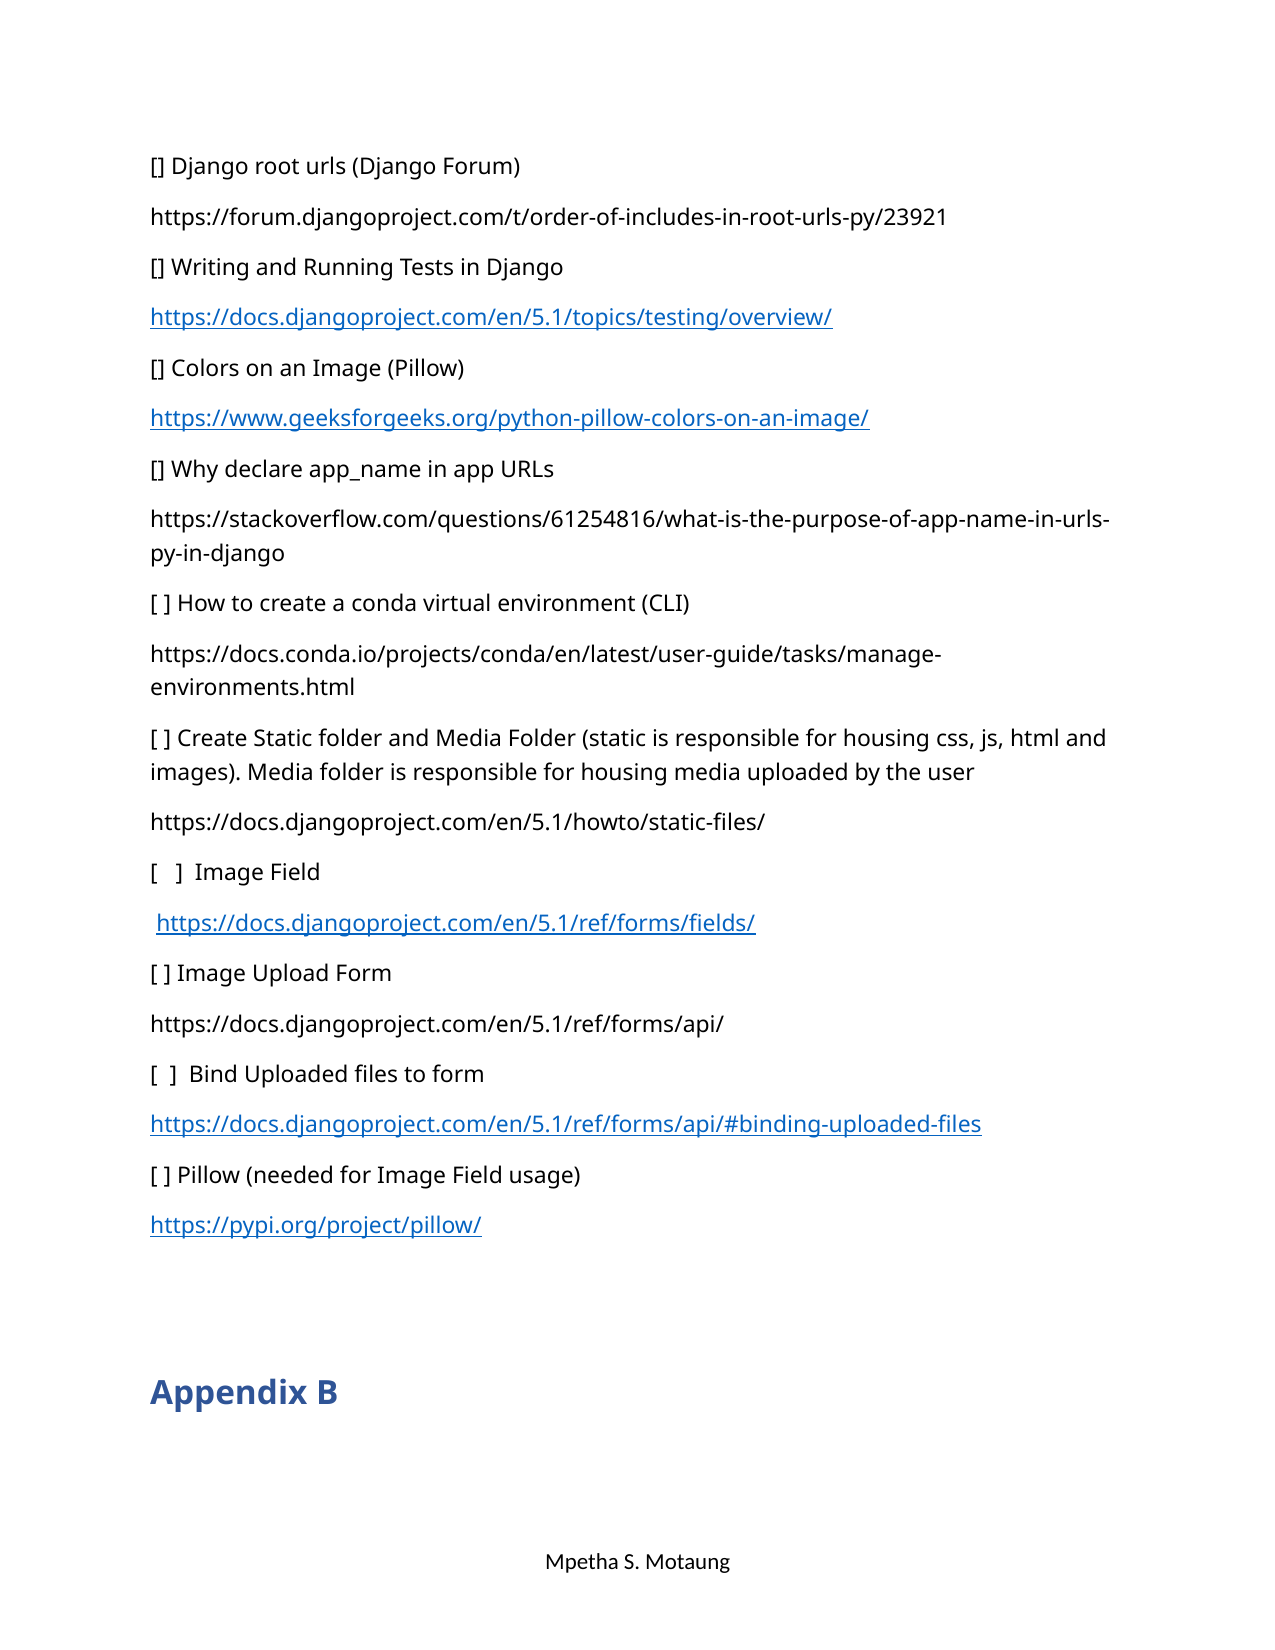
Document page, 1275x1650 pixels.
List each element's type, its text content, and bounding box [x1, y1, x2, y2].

text https://docs.djangoproject.com/en/5.1/ref/forms/api/#binding-uploaded-files [150, 1108, 1125, 1139]
text https://www.geeksforgeeks.org/python-pillow-colors-on-an-image/ [150, 402, 1125, 433]
text [ ] Bind Uploaded files to form [150, 1058, 1125, 1089]
text [] Colors on an Image (Pillow) [150, 352, 1125, 383]
text https://forum.djangoproject.com/t/order-of-includes-in-root-urls-py/23921 [150, 200, 1125, 232]
text [] Why declare app_name in app URLs [150, 452, 1125, 484]
text https://docs.djangoproject.com/en/5.1/topics/testing/overview/ [150, 301, 1125, 332]
text [ ] How to create a conda virtual environment (CLI) [150, 587, 1125, 618]
text https://docs.conda.io/projects/conda/en/latest/user-guide/tasks/manage-environments.html [150, 637, 1125, 702]
text [ ] Create Static folder and Media Folder (static is responsible for housing css, js, html and images). Media folder is responsible for housing media uploaded by the user [150, 722, 1125, 787]
subtitle Appendix B [150, 1369, 1125, 1414]
text [] Writing and Running Tests in Django [150, 251, 1125, 282]
text https://docs.djangoproject.com/en/5.1/howto/static-files/ [150, 806, 1125, 837]
text [ ] Image Upload Form [150, 957, 1125, 988]
text https://docs.djangoproject.com/en/5.1/ref/forms/api/ [150, 1007, 1125, 1039]
text [ ] Pillow (needed for Image Field usage) [150, 1159, 1125, 1190]
text https://docs.djangoproject.com/en/5.1/ref/forms/fields/ [150, 907, 1125, 938]
text https://stackoverflow.com/questions/61254816/what-is-the-purpose-of-app-name-in-urls-py-in-django [150, 503, 1125, 568]
text https://pypi.org/project/pillow/ [150, 1209, 1125, 1240]
text [] Django root urls (Django Forum) [150, 150, 1125, 181]
text [ ] Image Field [150, 856, 1125, 887]
